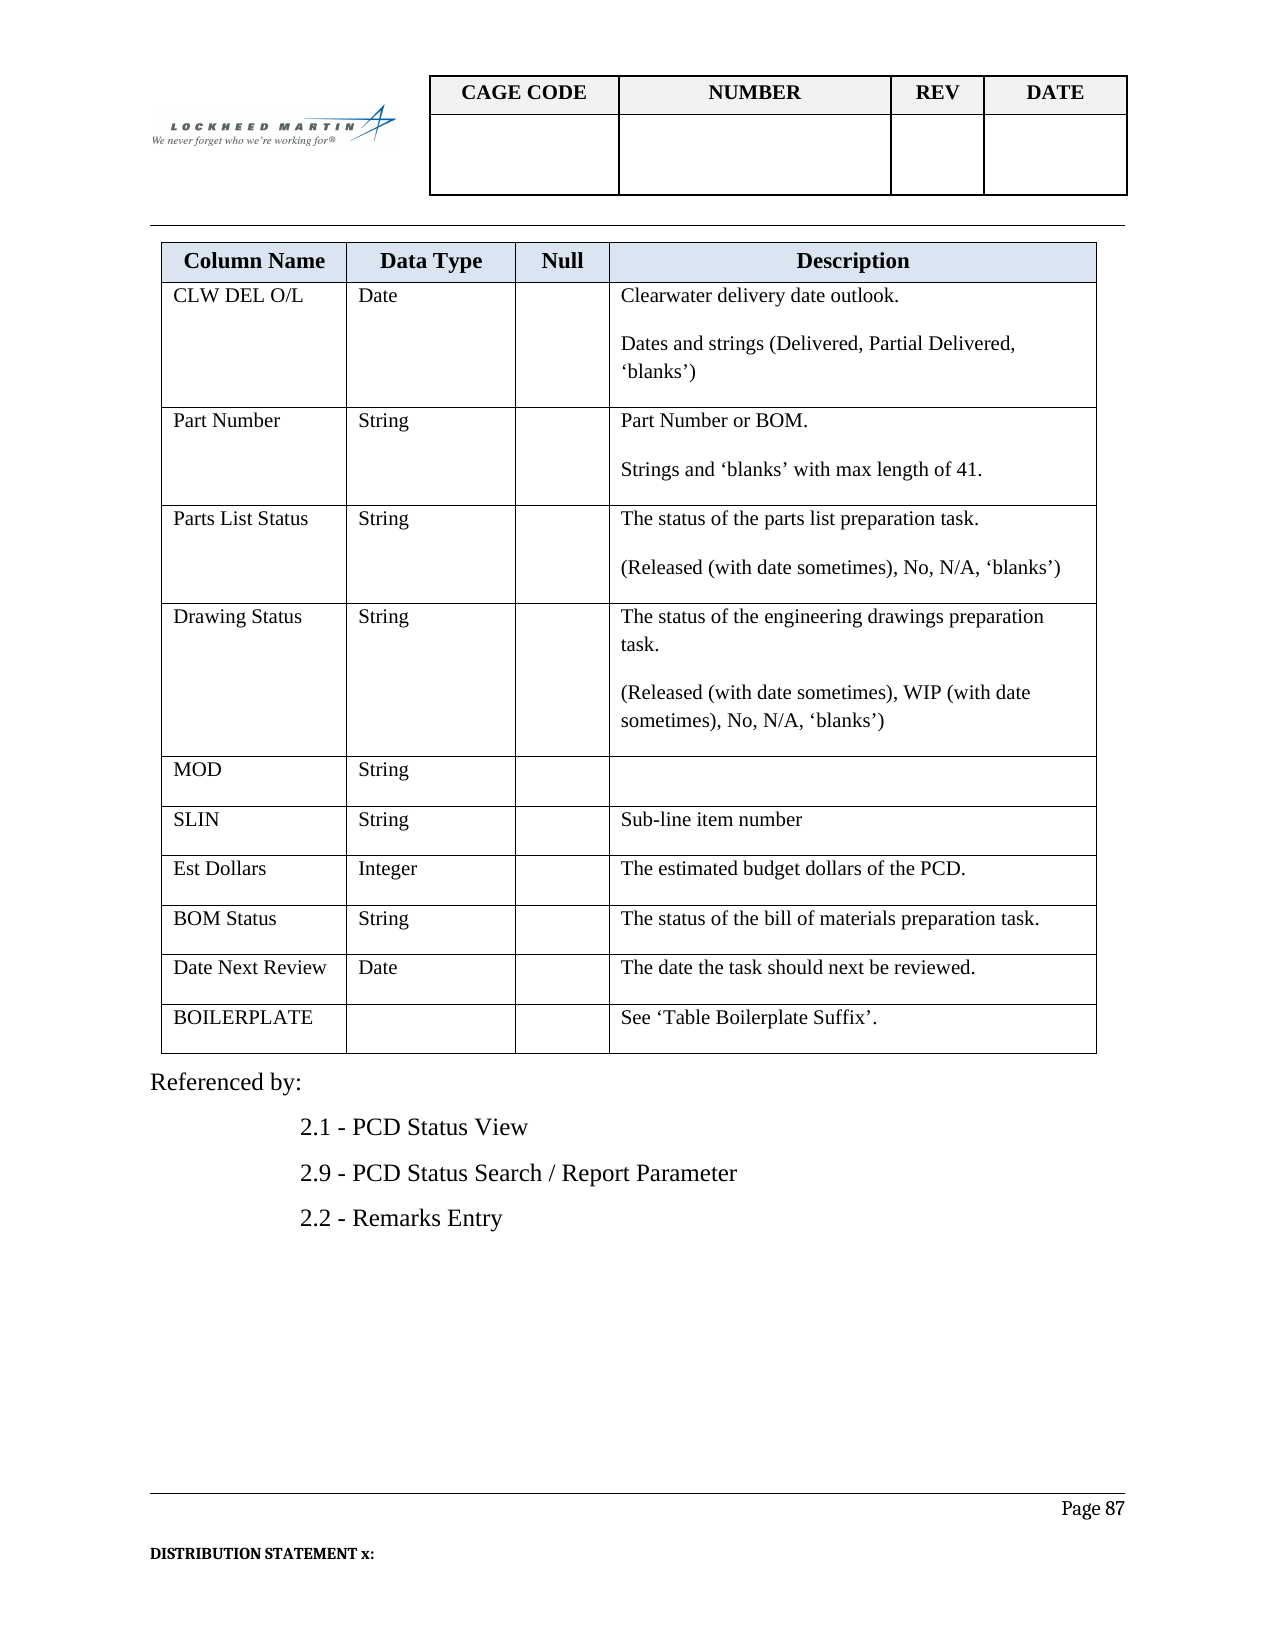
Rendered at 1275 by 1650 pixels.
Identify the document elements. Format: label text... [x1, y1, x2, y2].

text 2.2 - PCD Status Search / Report Parameters [300, 1158, 1125, 1186]
text 2.1 - PCD Status View [300, 1112, 1125, 1141]
table_header Null [516, 243, 609, 282]
table_cell [516, 1005, 609, 1053]
table_cell The status of the parts list preparation task. (Released (with date sometimes), No, N/A, ‘blanks’) [610, 506, 1096, 603]
table_cell Est Dollars [162, 856, 346, 904]
table_cell CLW DEL O/L [162, 283, 346, 407]
table_cell Drawing Status [162, 604, 346, 756]
table_cell String [347, 757, 515, 806]
table_cell [516, 807, 609, 855]
table_cell [516, 506, 609, 603]
table_header Column Name [162, 243, 346, 282]
table_cell String [347, 408, 515, 505]
table_cell Part Number or BOM. Strings and ‘blanks’ with max length of 41. [610, 408, 1096, 505]
table_cell [516, 283, 609, 407]
table_cell String [347, 506, 515, 603]
table_cell [516, 906, 609, 954]
table_cell See ‘Table Boilerplate Suffix’. [610, 1005, 1096, 1053]
table_cell The status of the engineering drawings preparation task. (Released (with date sometimes), WIP (with date sometimes), No, N/A, ‘blanks’) [610, 604, 1096, 756]
table_cell MOD [162, 757, 346, 806]
table_cell [516, 856, 609, 904]
table_cell Clearwater delivery date outlook. Dates and strings (Delivered, Partial Delivered, ‘blanks’) [610, 283, 1096, 407]
text 2.3 - PCD Tracker Entry [300, 1203, 1125, 1232]
table_cell Parts List Status [162, 506, 346, 603]
table_cell [610, 757, 1096, 806]
table_cell SLIN [162, 807, 346, 855]
table_cell BOM Status [162, 906, 346, 954]
table_cell The date the task should next be reviewed. [610, 955, 1096, 1003]
table_cell The status of the bill of materials preparation task. [610, 906, 1096, 954]
table_cell [347, 1005, 515, 1053]
table_header Data Type [347, 243, 515, 282]
table_cell Date [347, 283, 515, 407]
picture [152, 104, 397, 146]
text Referenced by: [150, 1067, 1125, 1095]
table_cell [516, 955, 609, 1003]
table_cell [516, 408, 609, 505]
table_cell The estimated budget dollars of the PCD. [610, 856, 1096, 904]
table_cell String [347, 604, 515, 756]
table_cell String [347, 906, 515, 954]
table_cell Integer [347, 856, 515, 904]
table_cell Date Next Review [162, 955, 346, 1003]
table_header Description [610, 243, 1096, 282]
table_cell Part Number [162, 408, 346, 505]
table_cell String [347, 807, 515, 855]
table_cell Sub-line item number [610, 807, 1096, 855]
table_cell [516, 604, 609, 756]
table_cell BOILERPLATE [162, 1005, 346, 1053]
table_cell Date [347, 955, 515, 1003]
table_cell [516, 757, 609, 806]
